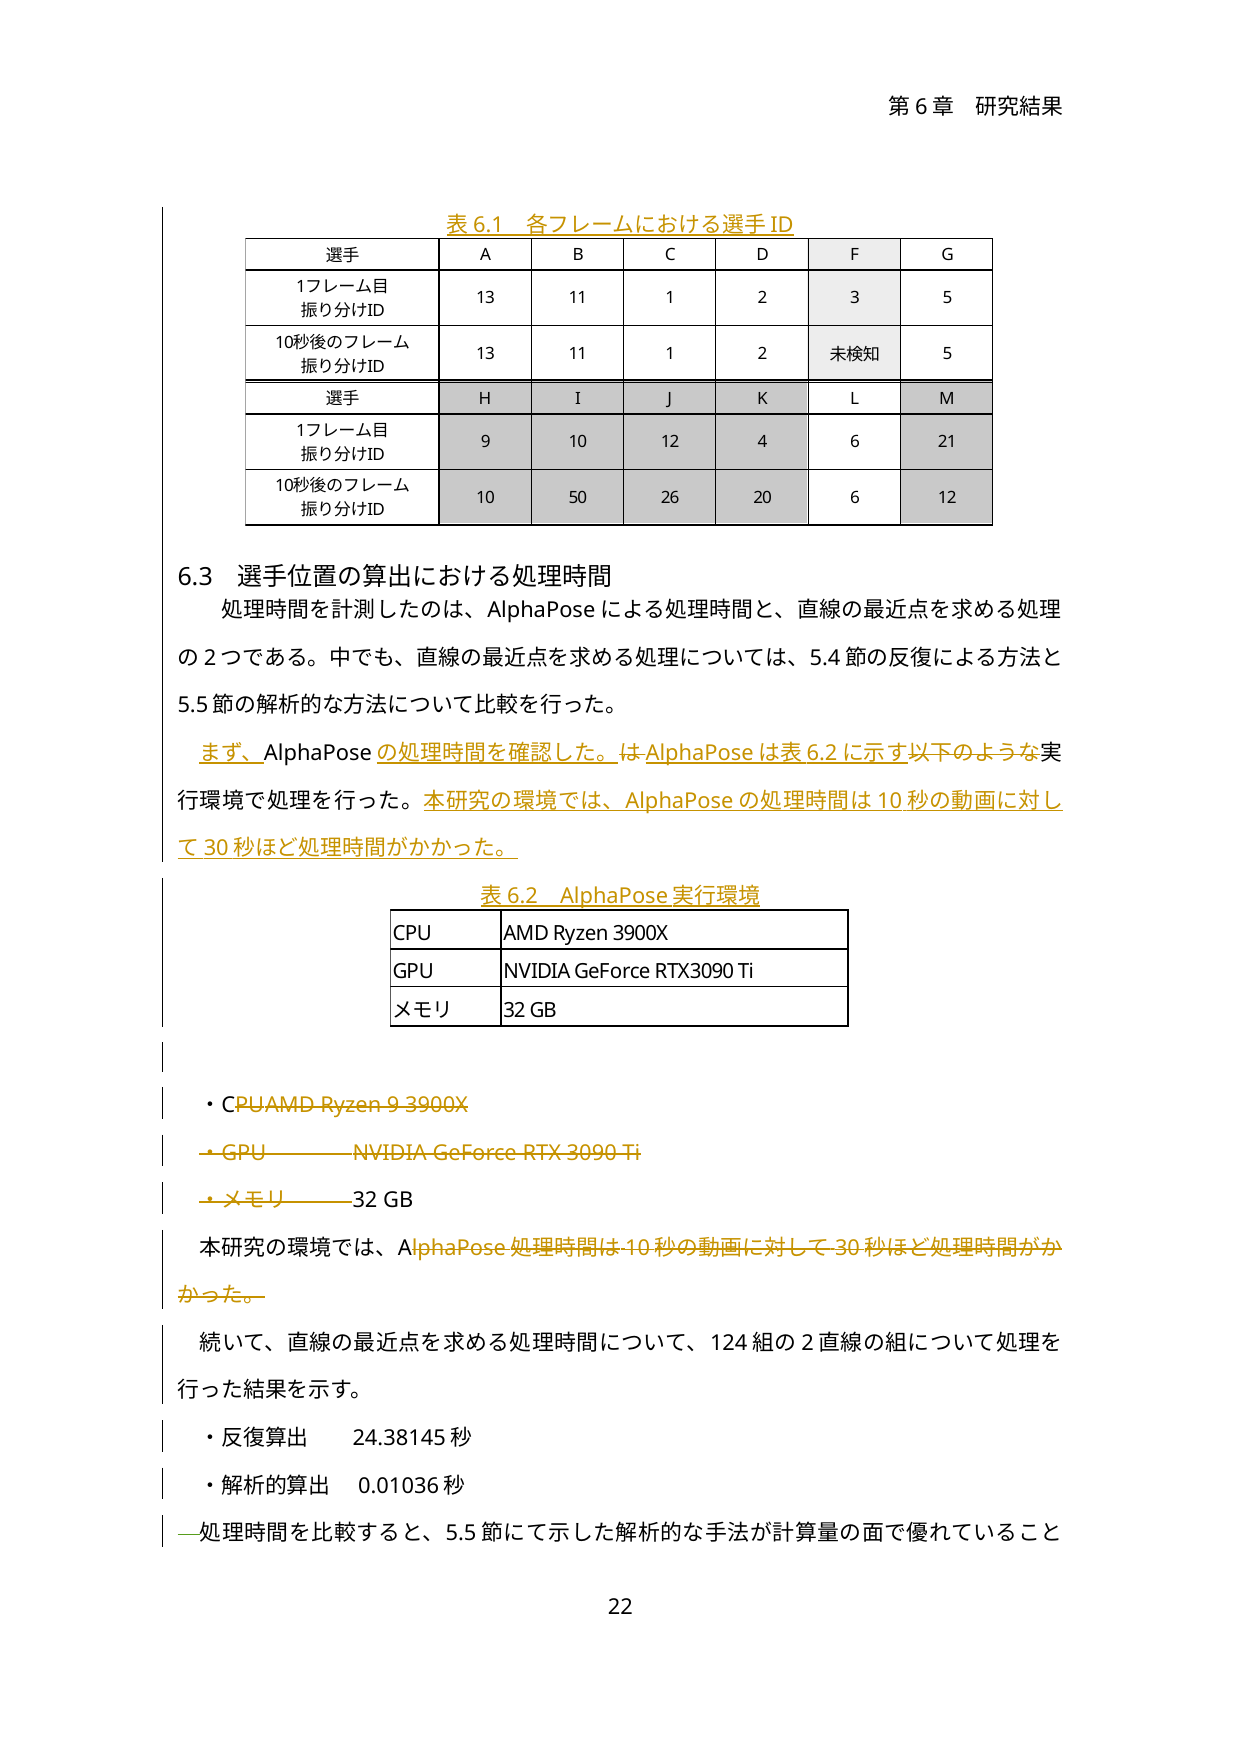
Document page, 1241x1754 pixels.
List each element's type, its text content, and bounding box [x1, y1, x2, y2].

text 処理時間を計測したのは、AlphaPoseによる処理時間と、直線の最近点を求める処理の2つである。中でも、直線の最近点を求める処理については、5.4節の反復による方法と5.5節の解析的な方法について比較を行った。 AlphaPose実行環境で処理を行った。 [177, 592, 1063, 862]
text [177, 1515, 1063, 1547]
subtitle 6.3 選手位置の算出における処理時間 [177, 556, 1063, 592]
text ・解析的算出 0.01036秒 [177, 1468, 1063, 1499]
text ・反復算出 24.38145秒 [177, 1420, 1063, 1452]
text 続いて、直線の最近点を求める処理時間について、124組の2直線の組について処理を行った結果を示す。 [177, 1325, 1063, 1404]
